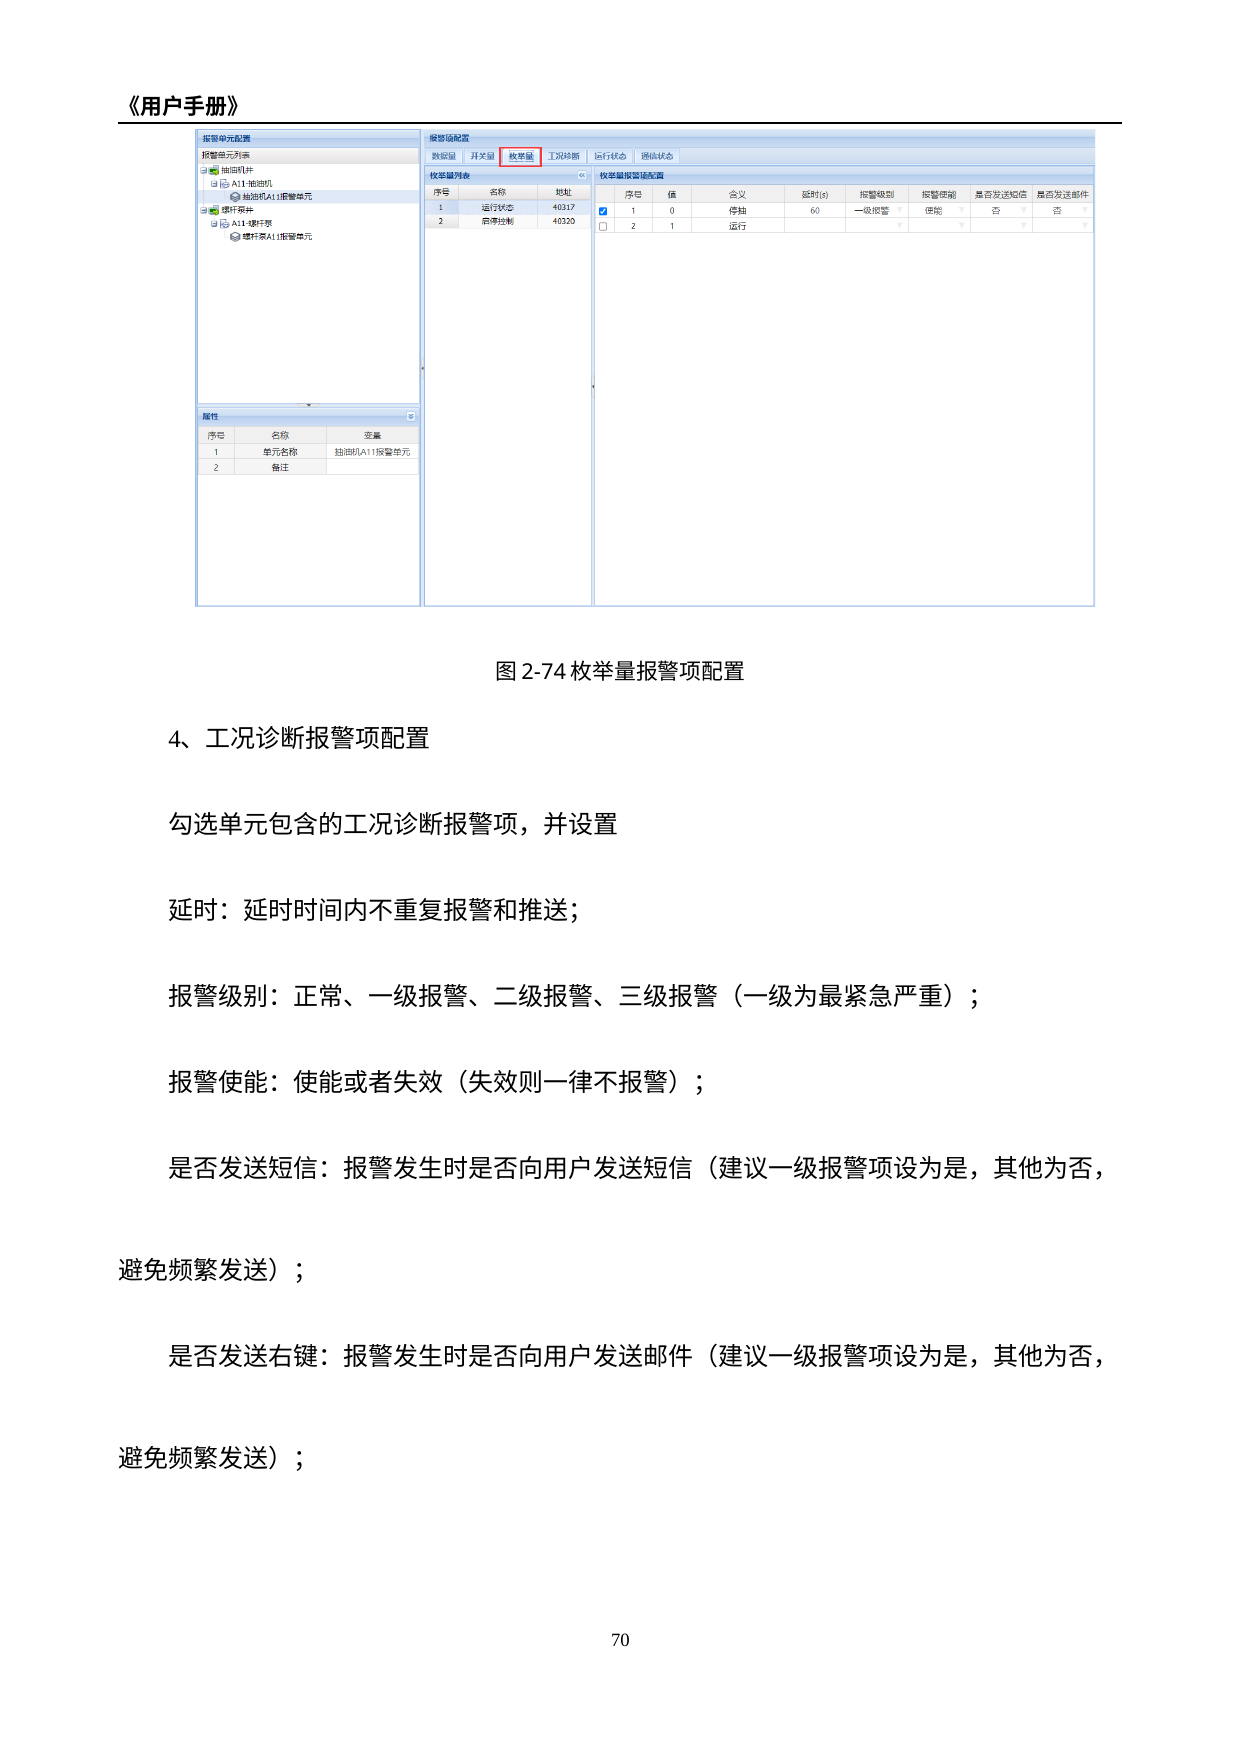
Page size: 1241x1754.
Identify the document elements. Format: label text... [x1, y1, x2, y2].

text 延时：延时时间内不重复报警和推送； [118, 875, 1122, 943]
text 图2-74枚举量报警项配置 [118, 653, 1122, 687]
text 报警级别：正常、一级报警、二级报警、三级报警（一级为最紧急严重）； [118, 961, 1122, 1029]
text 报警使能：使能或者失效（失效则一律不报警）； [118, 1047, 1122, 1115]
text 4、工况诊断报警项配置 [118, 703, 1122, 771]
text 勾选单元包含的工况诊断报警项，并设置 [118, 789, 1122, 857]
text 是否发送右键：报警发生时是否向用户发送邮件（建议一级报警项设为是，其他为否，避免频繁发送）； [118, 1321, 1122, 1491]
text 是否发送短信：报警发生时是否向用户发送短信（建议一级报警项设为是，其他为否，避免频繁发送）； [118, 1133, 1122, 1303]
picture [195, 129, 1096, 607]
